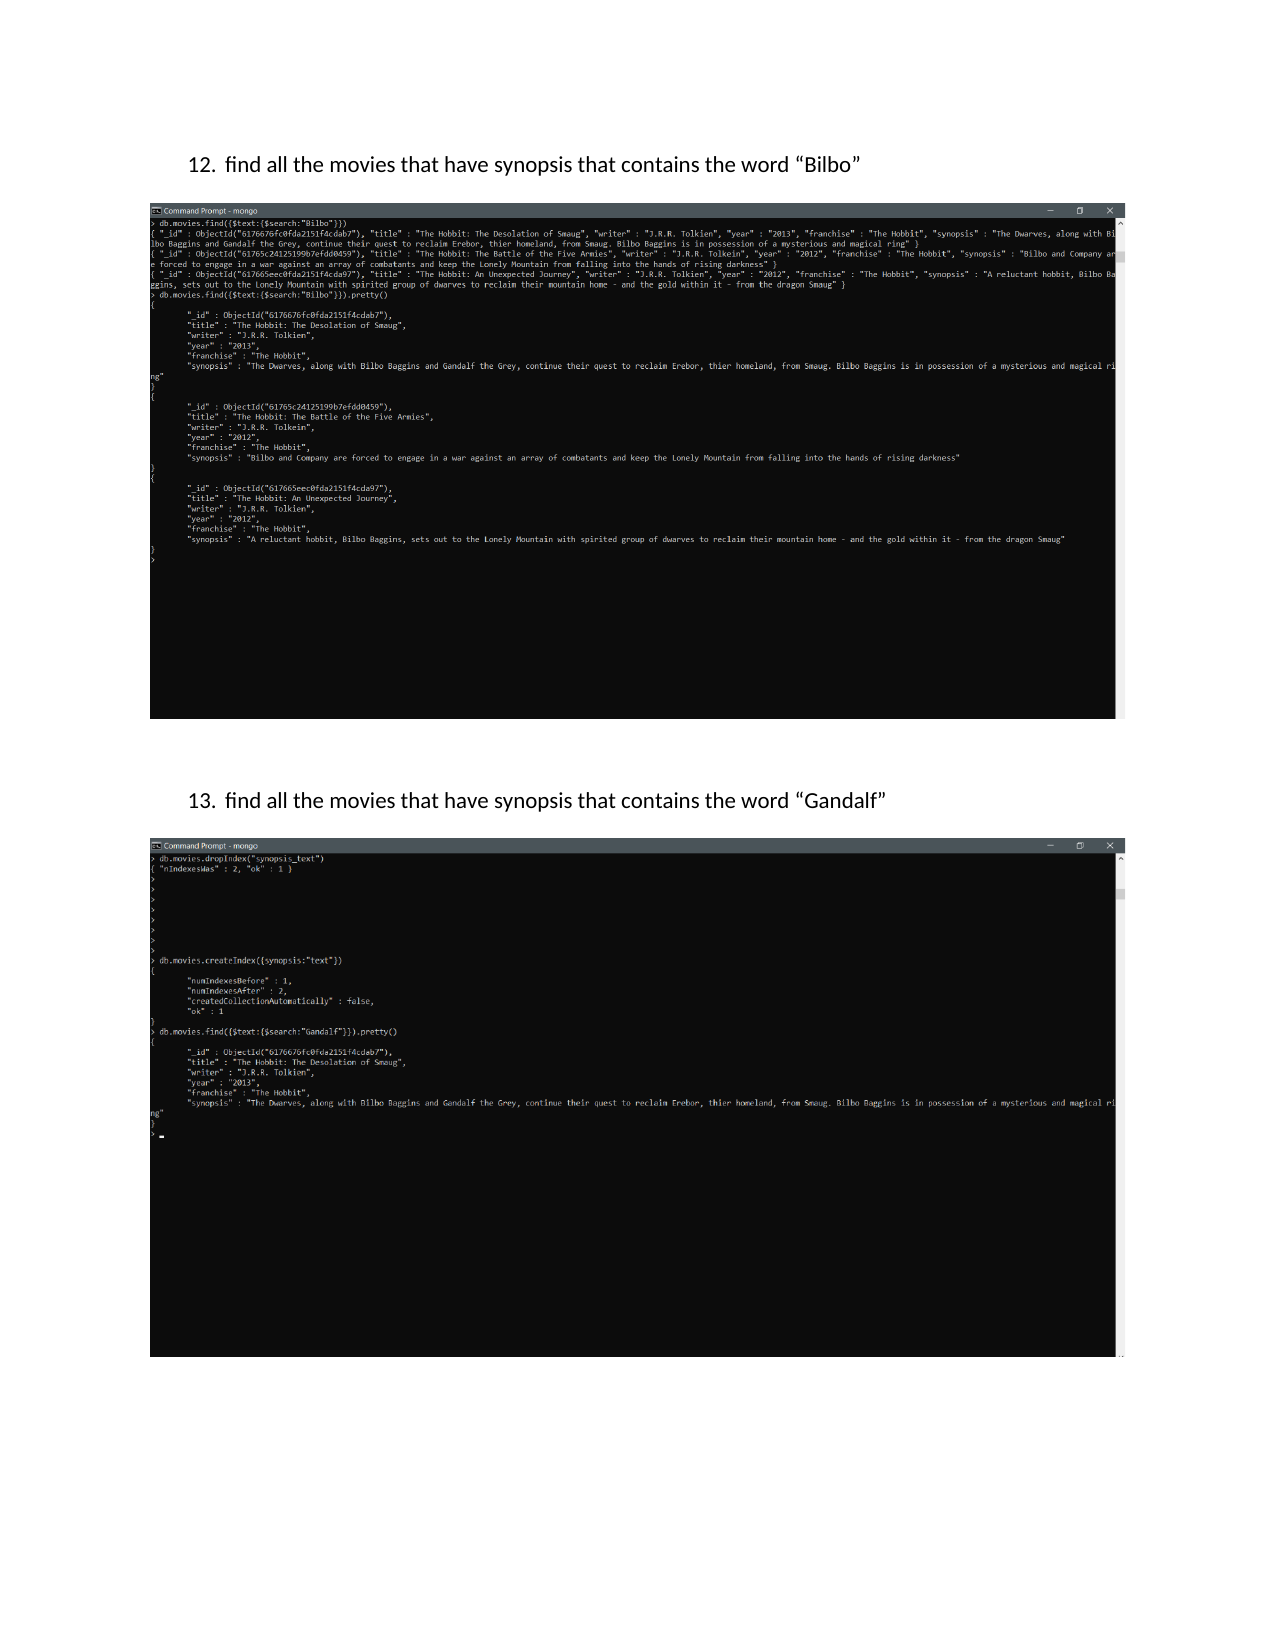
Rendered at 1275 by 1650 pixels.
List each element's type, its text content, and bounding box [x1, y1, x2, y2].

picture [150, 838, 1125, 1357]
list find all the movies that have synopsis that contains the word “Bilbo” [187, 150, 1125, 178]
picture [150, 203, 1125, 719]
list find all the movies that have synopsis that contains the word “Gandalf” [187, 786, 1125, 814]
